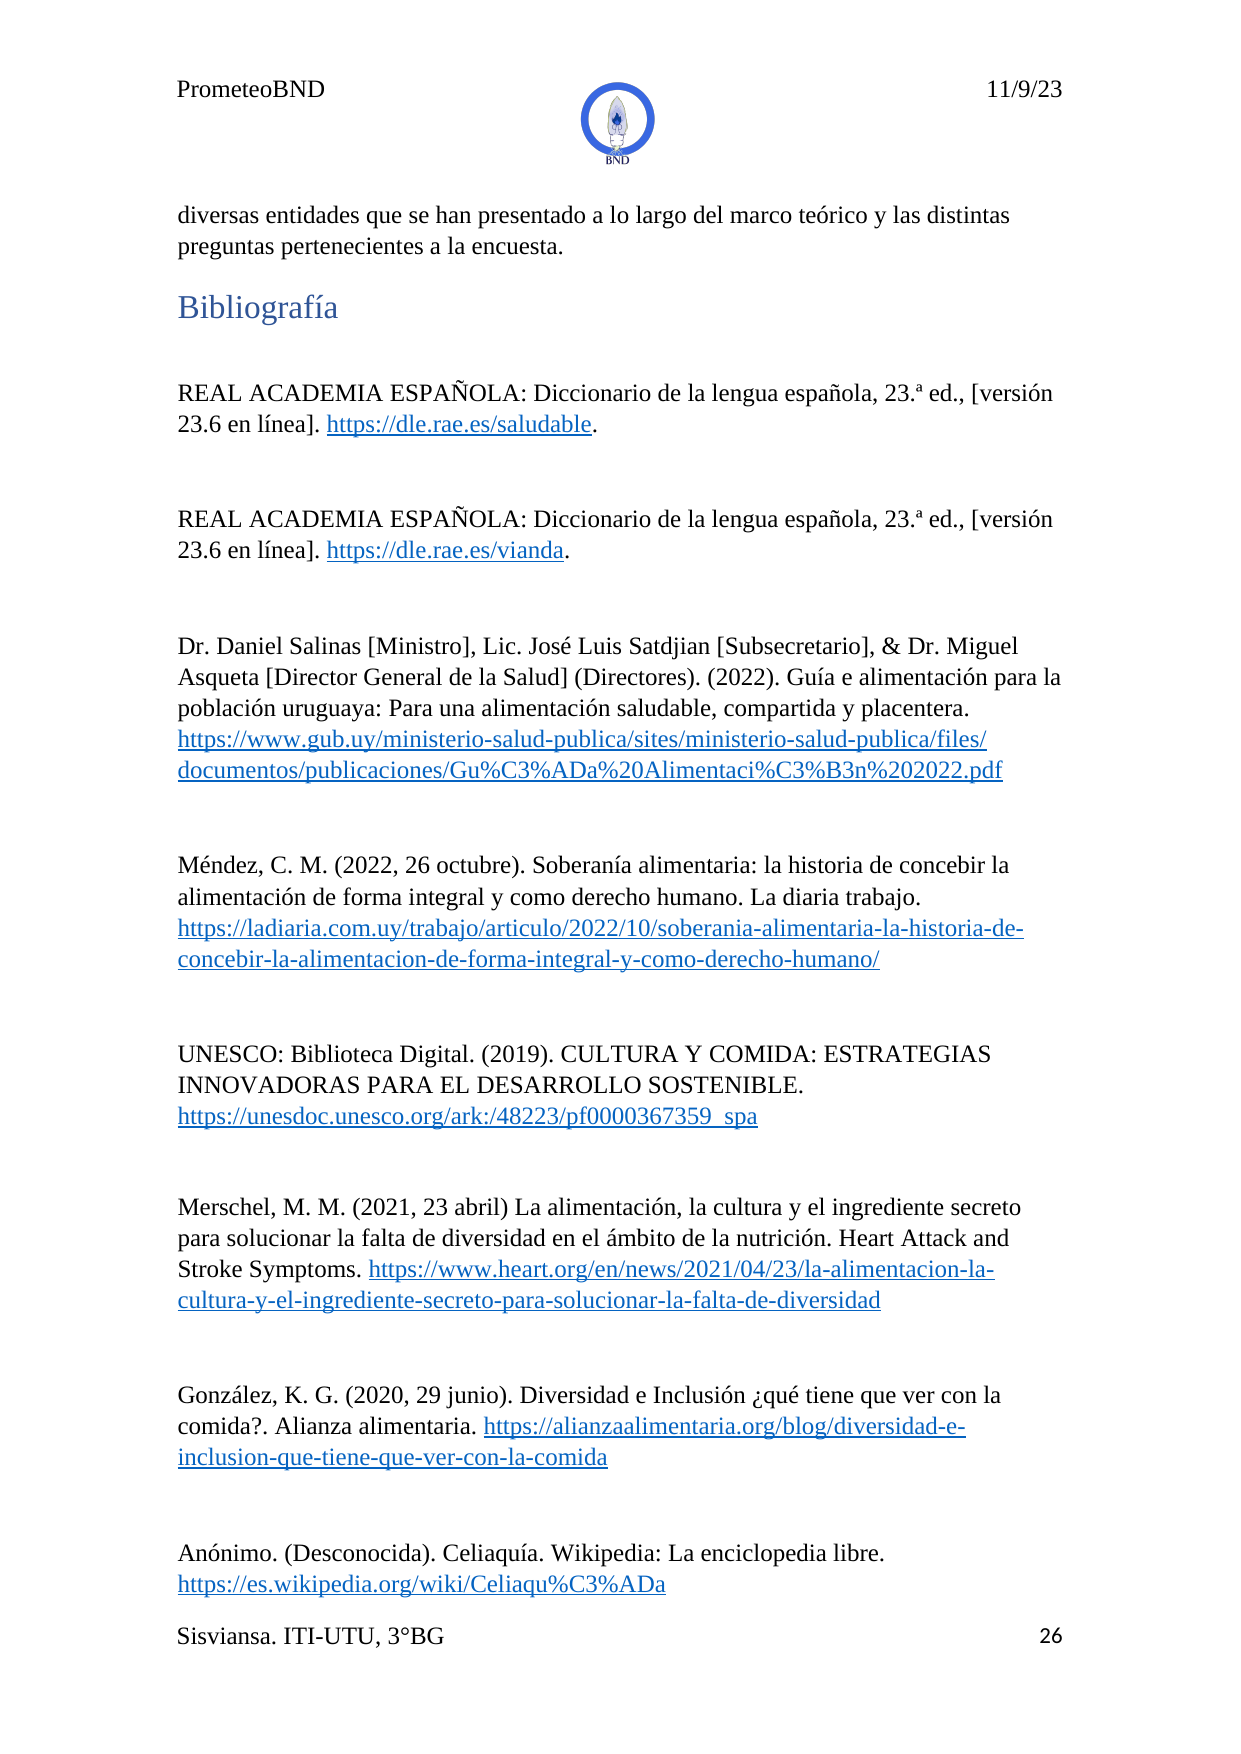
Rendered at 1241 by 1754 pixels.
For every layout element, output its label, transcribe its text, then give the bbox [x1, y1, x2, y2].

text Merschel, M. M. (2021, 23 abril) La alimentación, la cultura y el ingrediente secreto para solucionar la falta de diversidad en el ámbito de la nutrición. Heart Attack and Stroke Symptoms. https://www.heart.org/en/news/2021/04/23/la-alimentacion-la-cultura-y-el-ingrediente-secreto-para-solucionar-la-falta-de-diversidad [177, 1192, 1063, 1313]
text Dr. Daniel Salinas [Ministro], Lic. José Luis Satdjian [Subsecretario], & Dr. Miguel Asqueta [Director General de la Salud] (Directores). (2022). Guía e alimentación para la población uruguaya: Para una alimentación saludable, compartida y placentera. https://www.gub.uy/ministerio-salud-publica/sites/ministerio-salud-publica/files/documentos/publicaciones/Gu%C3%ADa%20Alimentaci%C3%B3n%202022.pdf [177, 631, 1063, 784]
text González, K. G. (2020, 29 junio). Diversidad e Inclusión ¿qué tiene que ver con la comida?. Alianza alimentaria. https://alianzaalimentaria.org/blog/diversidad-e-inclusion-que-tiene-que-ver-con-la-comida [177, 1380, 1063, 1471]
text Anónimo. (Desconocida). Celiaquía. Wikipedia: La enciclopedia libre. https://es.wikipedia.org/wiki/Celiaqu%C3%ADa [177, 1538, 1063, 1597]
text REAL ACADEMIA ESPAÑOLA: Diccionario de la lengua española, 23.ª ed., [versión 23.6 en línea]. https://dle.rae.es/vianda. [177, 504, 1063, 564]
text Méndez, C. M. (2022, 26 octubre). Soberanía alimentaria: la historia de concebir la alimentación de forma integral y como derecho humano. La diaria trabajo. https://ladiaria.com.uy/trabajo/articulo/2022/10/soberania-alimentaria-la-historia-de-concebir-la-alimentacion-de-forma-integral-y-como-derecho-humano/ [177, 851, 1063, 972]
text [177, 200, 1063, 260]
subtitle Bibliografía [177, 287, 1063, 374]
text REAL ACADEMIA ESPAÑOLA: Diccionario de la lengua española, 23.ª ed., [versión 23.6 en línea]. https://dle.rae.es/saludable. [177, 378, 1063, 438]
text UNESCO: Biblioteca Digital. (2019). CULTURA Y COMIDA: ESTRATEGIAS INNOVADORAS PARA EL DESARROLLO SOSTENIBLE. https://unesdoc.unesco.org/ark:/48223/pf0000367359_spa [177, 1039, 1063, 1130]
